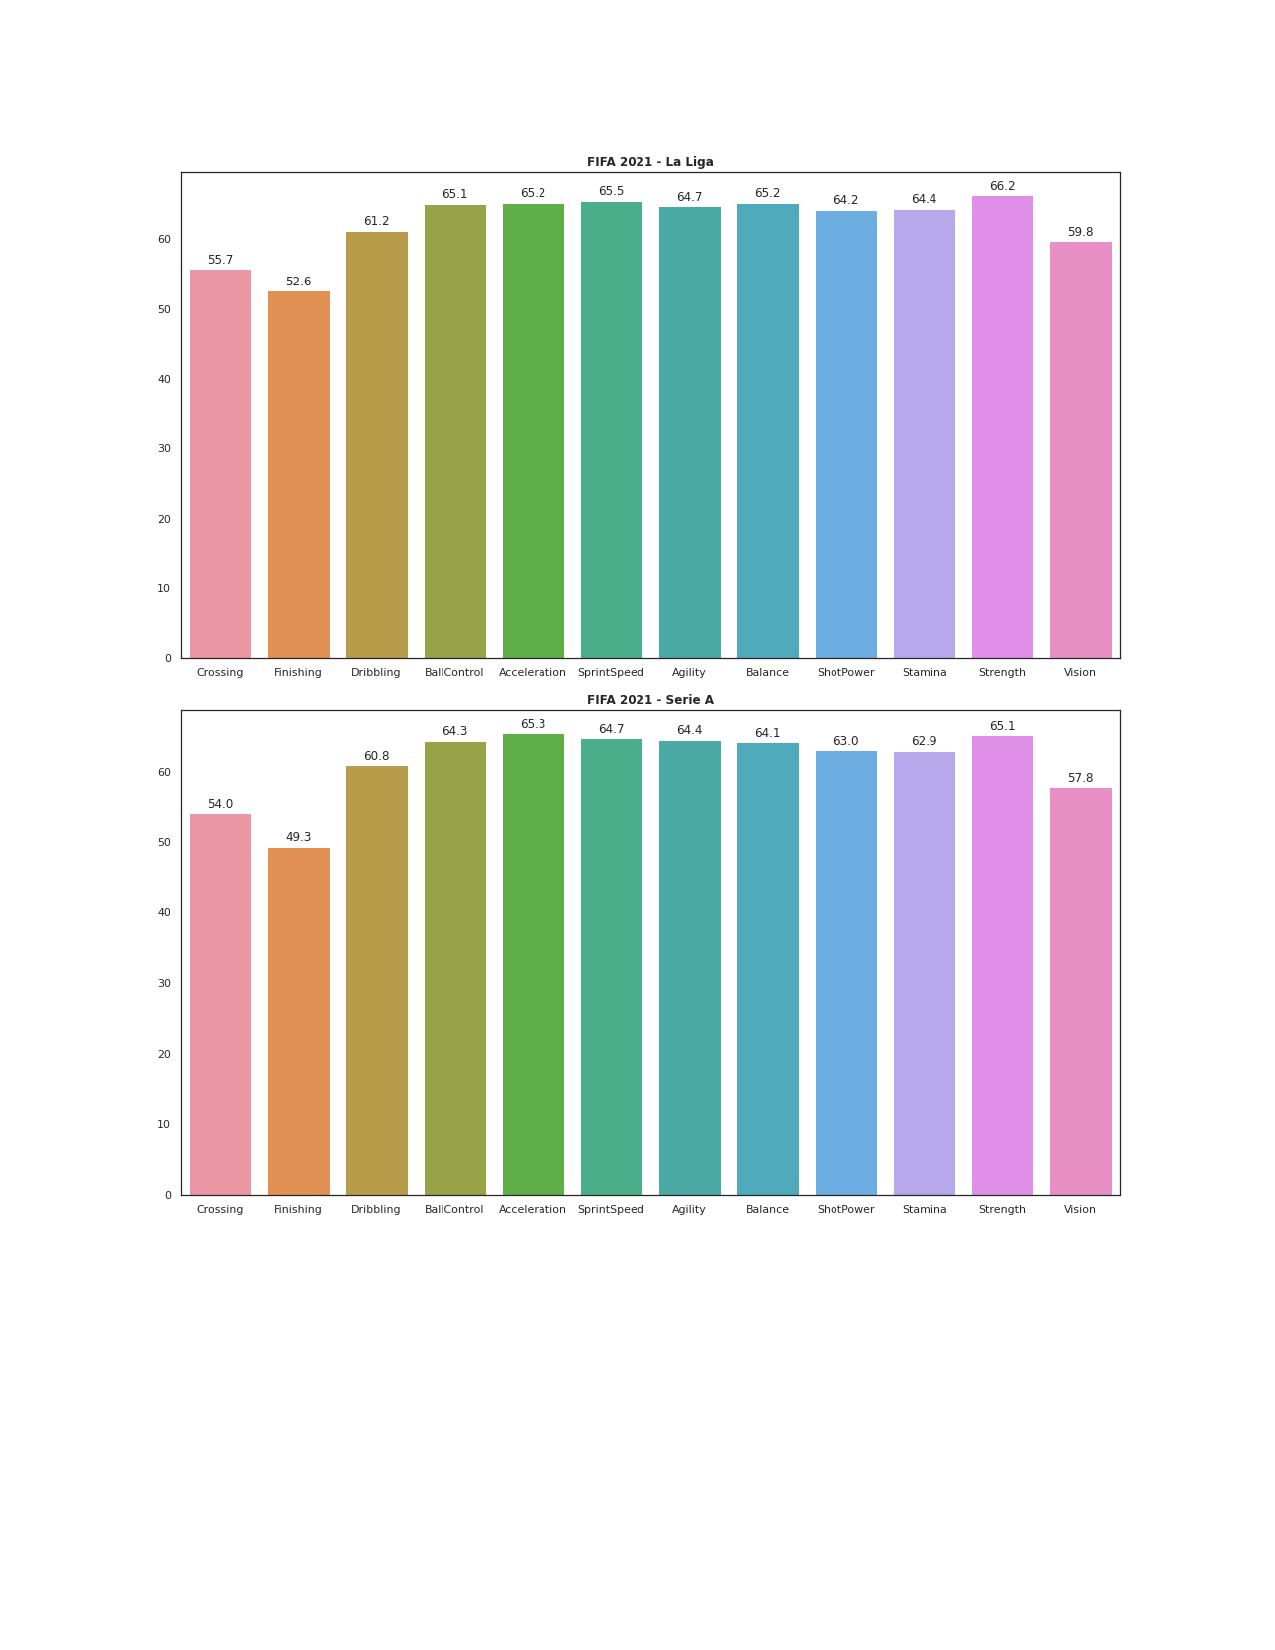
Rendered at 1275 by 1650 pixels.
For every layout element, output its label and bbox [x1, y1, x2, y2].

picture [150, 150, 1125, 684]
picture [150, 687, 1125, 1221]
